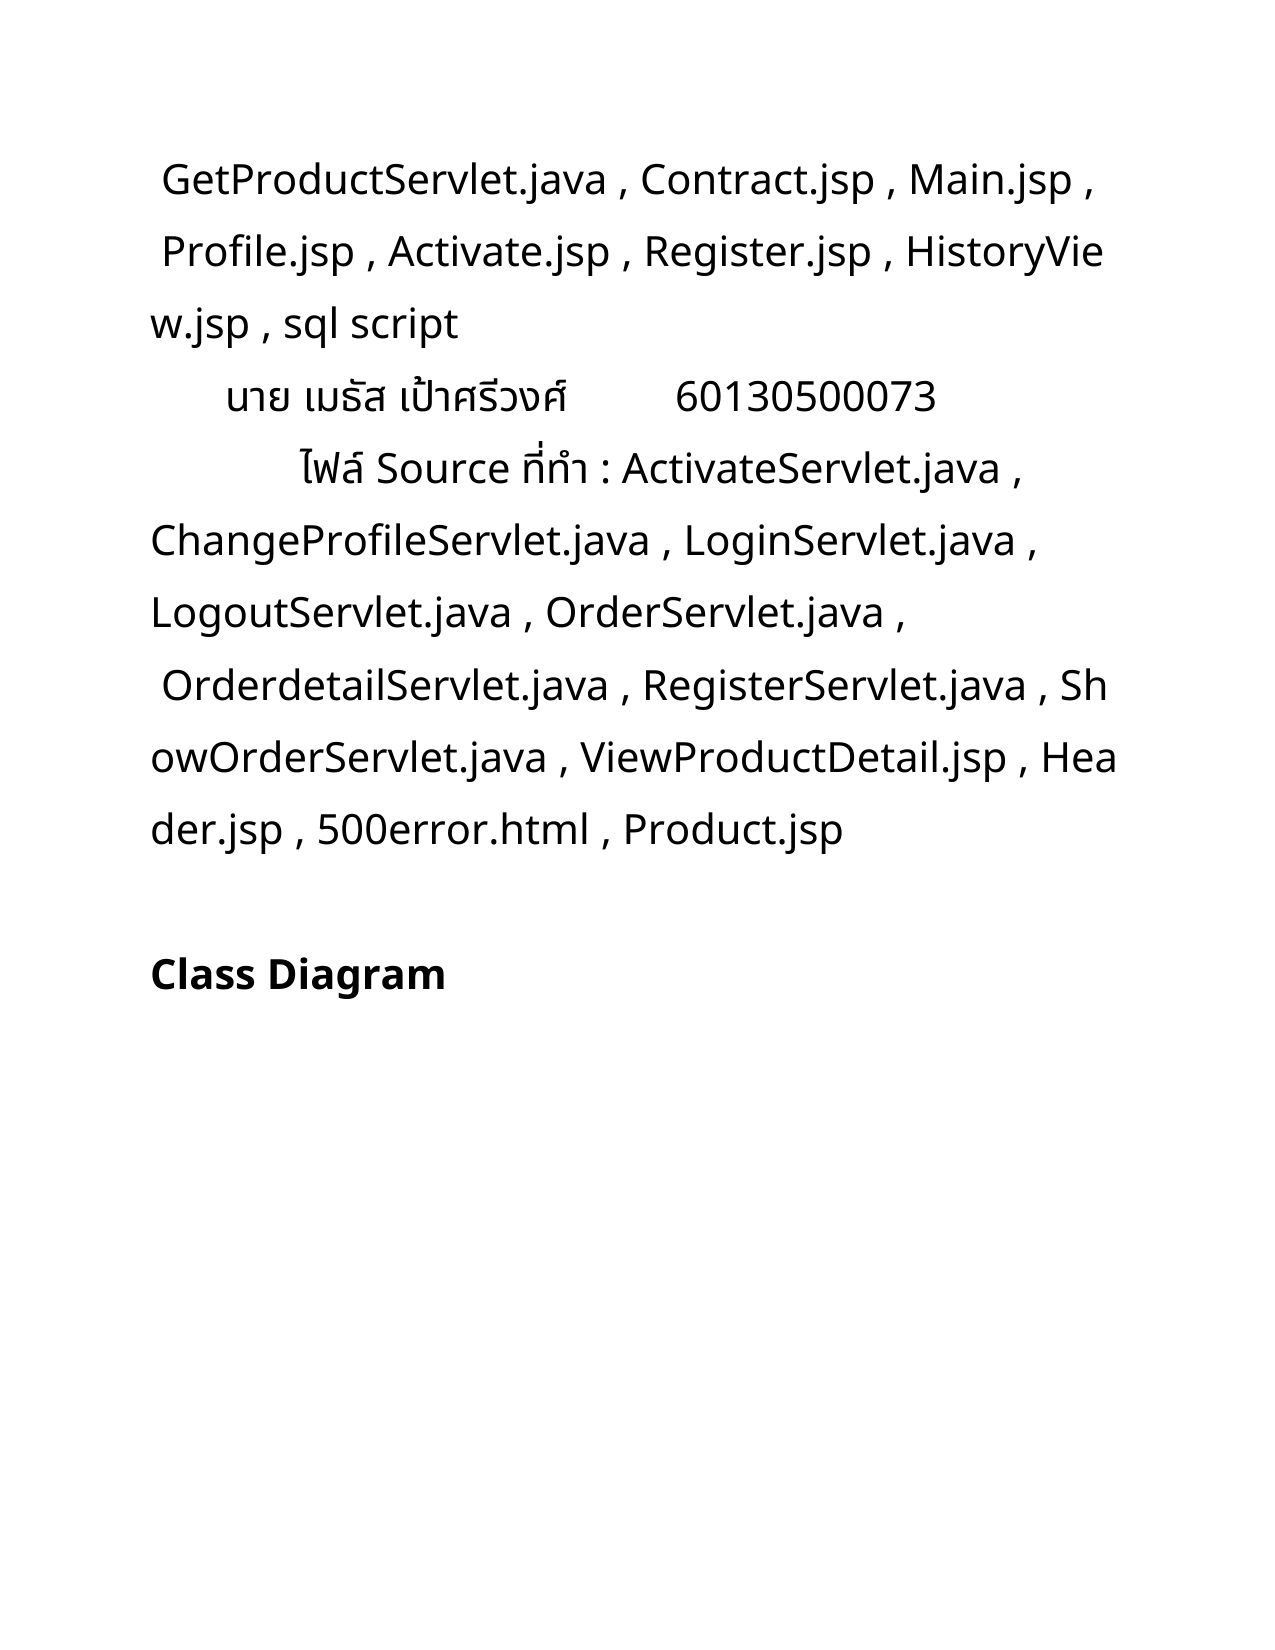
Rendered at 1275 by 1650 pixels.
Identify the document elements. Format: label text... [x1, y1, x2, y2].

text Class Diagram [150, 945, 1125, 1008]
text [150, 150, 1125, 357]
text นาย เมธัส เป้าศรีวงศ์ 60130500073 [150, 367, 1125, 430]
text ไฟล์ Source ที่ทำ : ActivateServlet.java , ChangeProfileServlet.java , LoginServlet.java , LogoutServlet.java , OrderServlet.java , OrderdetailServlet.java , RegisterServlet.java , ShowOrderServlet.java , ViewProductDetail.jsp , Header.jsp , 500error.html , Product.jsp [150, 439, 1125, 863]
